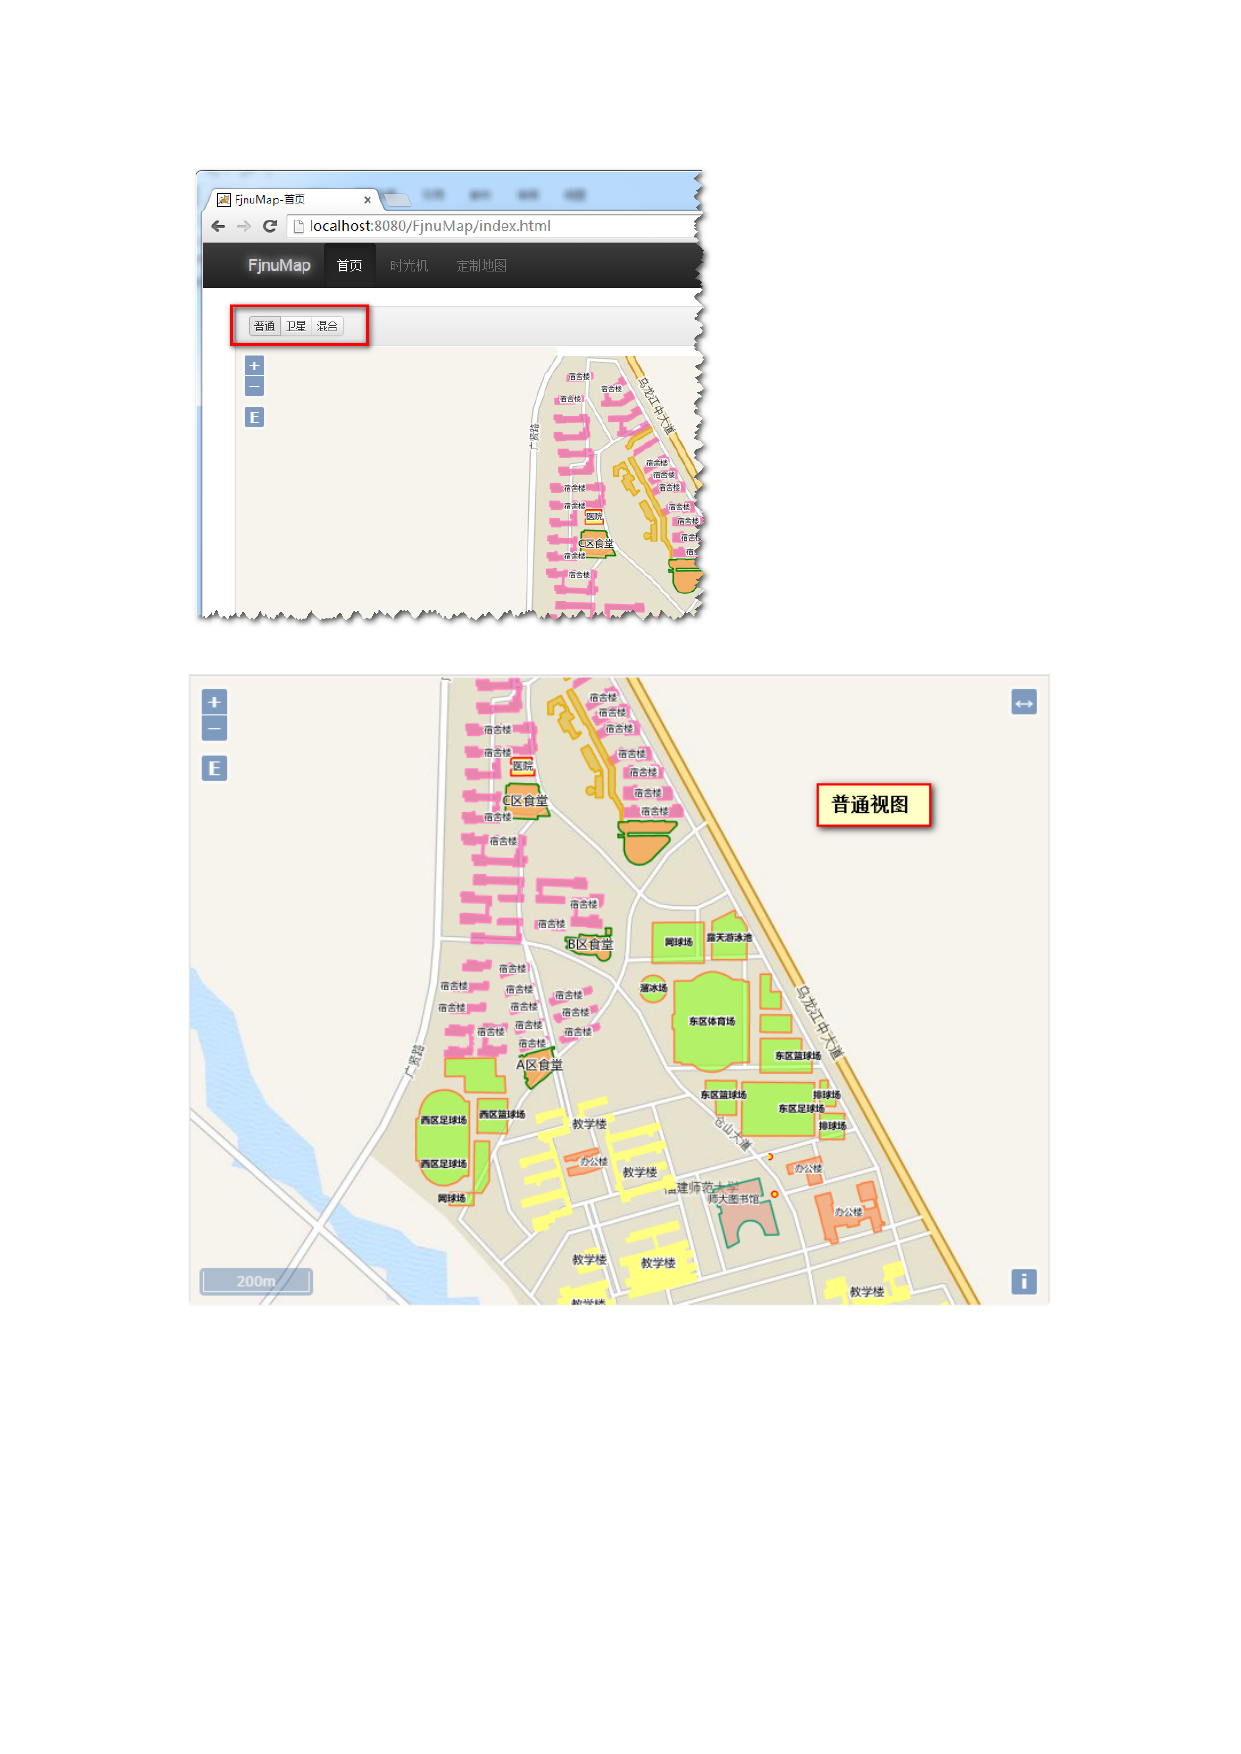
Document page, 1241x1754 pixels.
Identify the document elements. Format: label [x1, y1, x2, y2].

picture [187, 162, 719, 635]
picture [187, 674, 1053, 1306]
